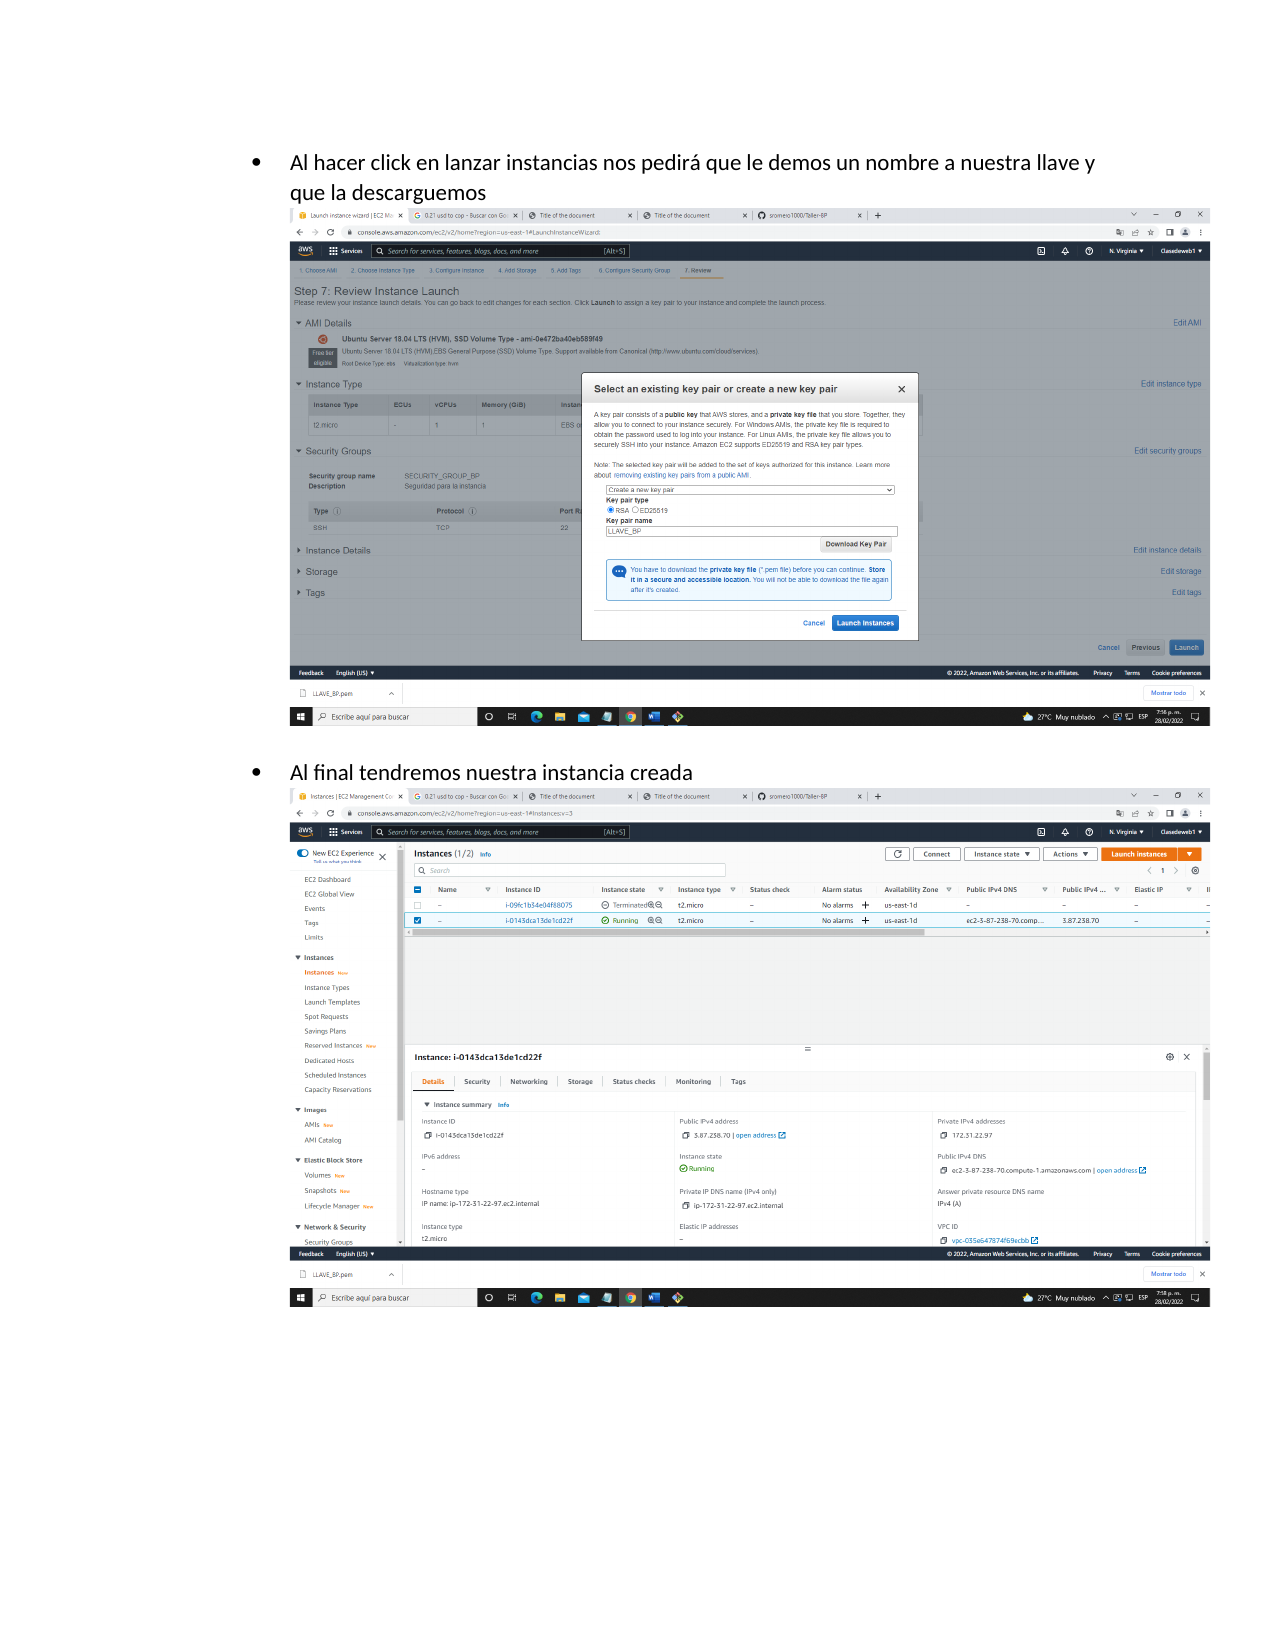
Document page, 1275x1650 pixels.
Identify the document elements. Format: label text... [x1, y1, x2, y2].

picture [289, 788, 1211, 1307]
list Al final tendremos nuestra instancia creada [252, 758, 1098, 786]
list Al hacer click en lanzar instancias nos pedirá que le demos un nombre a nuestra llave y que la descarguemos [252, 148, 1098, 206]
picture [289, 208, 1211, 726]
